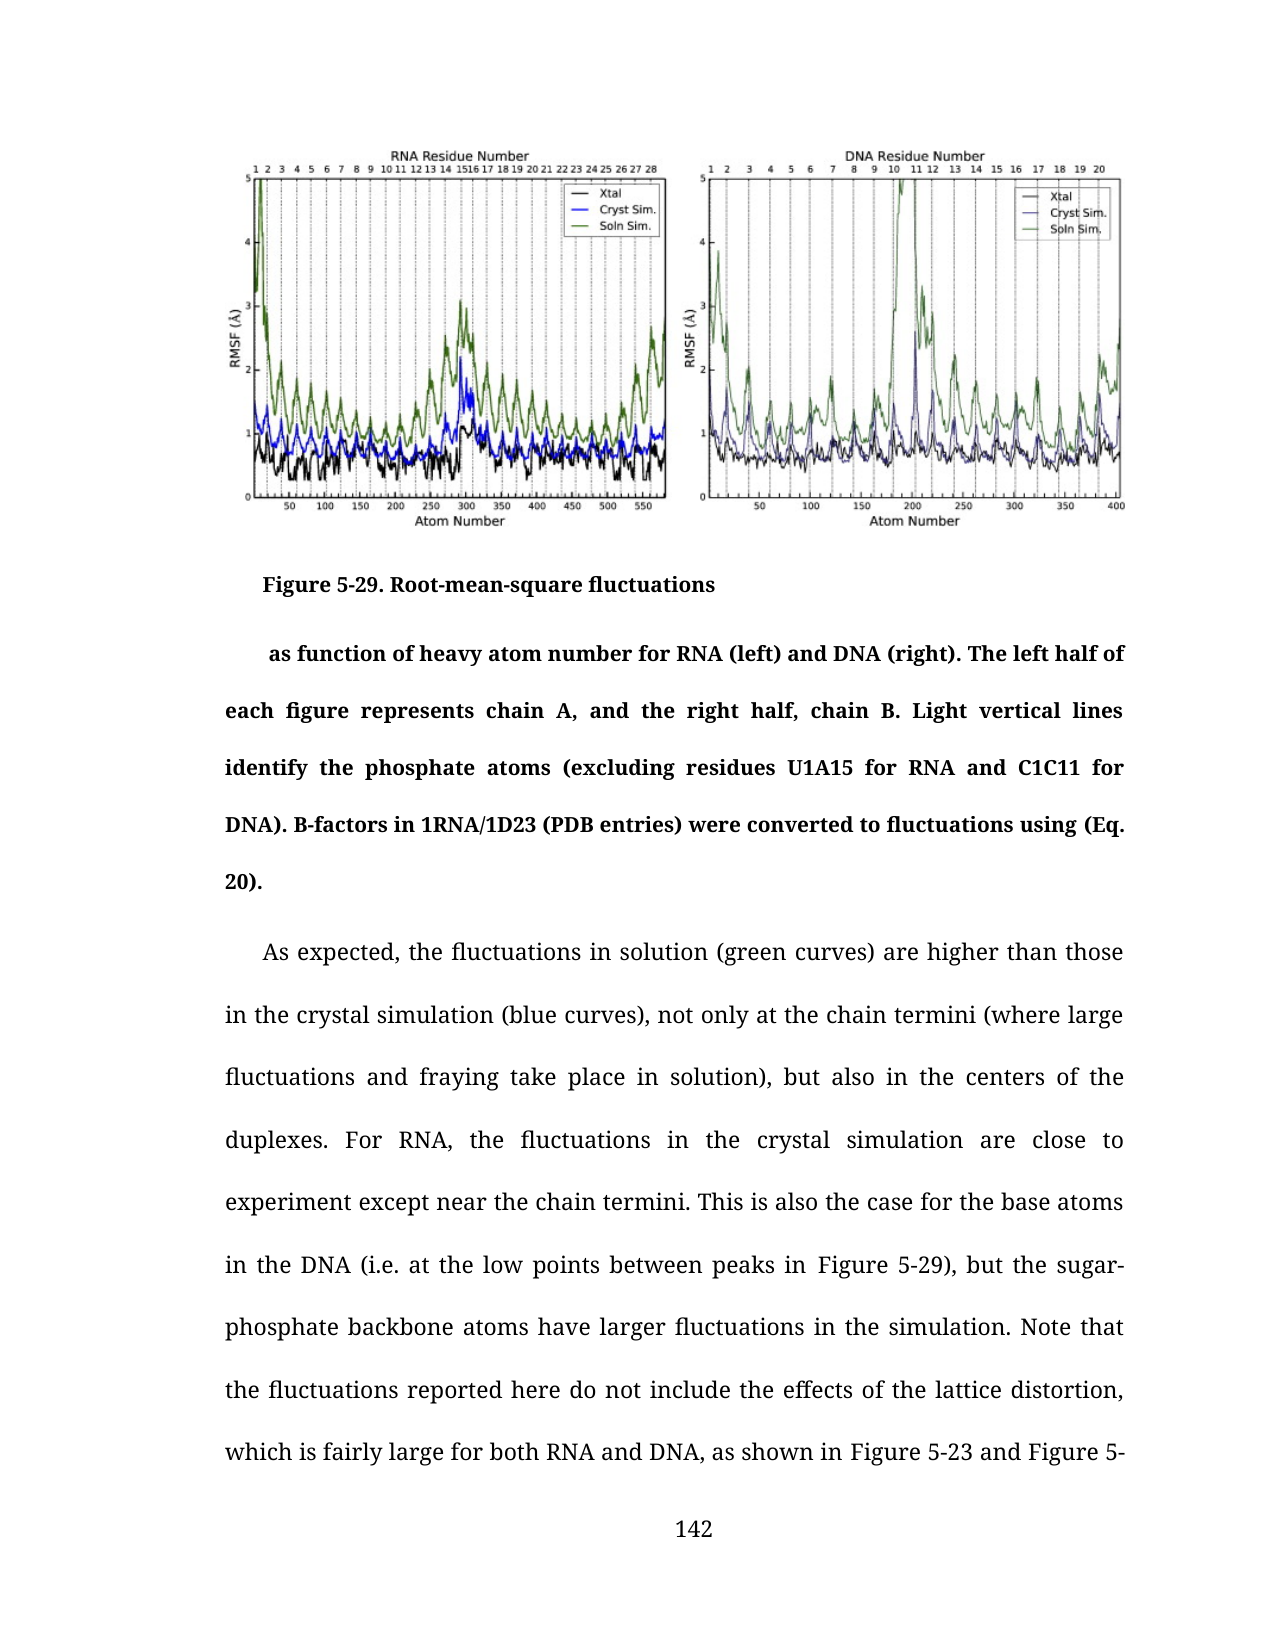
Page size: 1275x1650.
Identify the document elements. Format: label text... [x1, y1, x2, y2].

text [225, 936, 1125, 1468]
text as function of heavy atom number for RNA (left) and DNA (right). The left half of each figure represents chain A, and the right half, chain B. Light vertical lines identify the phosphate atoms (excluding residues U1A15 for RNA and C1C11 for DNA). B-factors in 1RNA/1D23 (PDB entries) were converted to fluctuations using (Eq. 20). [225, 639, 1125, 895]
picture [225, 150, 1125, 527]
